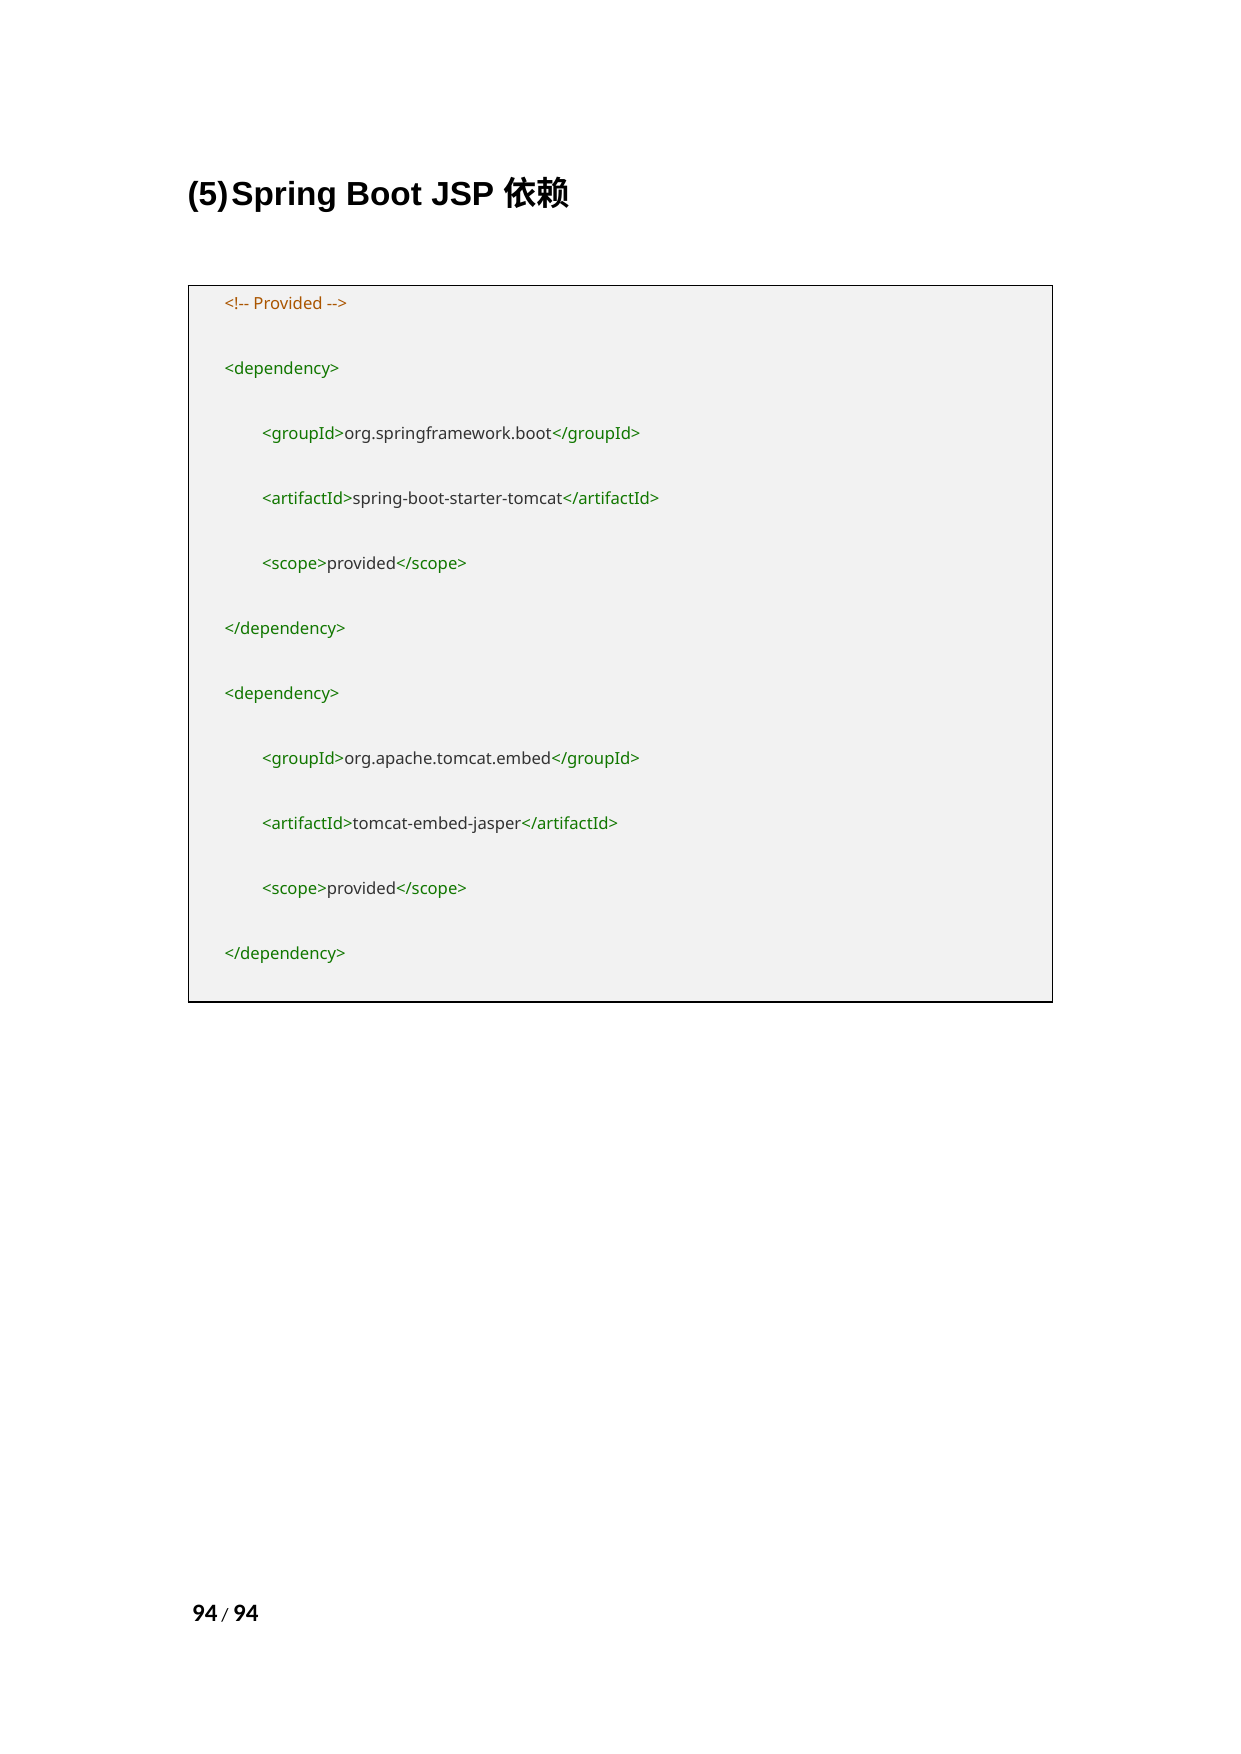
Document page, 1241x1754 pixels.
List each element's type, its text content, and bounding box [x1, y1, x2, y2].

subtitle Spring Boot JSP 依赖 [187, 158, 1053, 223]
table_header <!-- Provided --> <dependency> <groupId>org.springframework.boot</groupId> <artifactId>spring-boot-starter-tomcat</artifactId> <scope>provided</scope> </dependency> <dependency> <groupId>org.apache.tomcat.embed</groupId> <artifactId>tomcat-embed-jasper</artifactId> <scope>provided</scope> </dependency> [189, 286, 1052, 1001]
